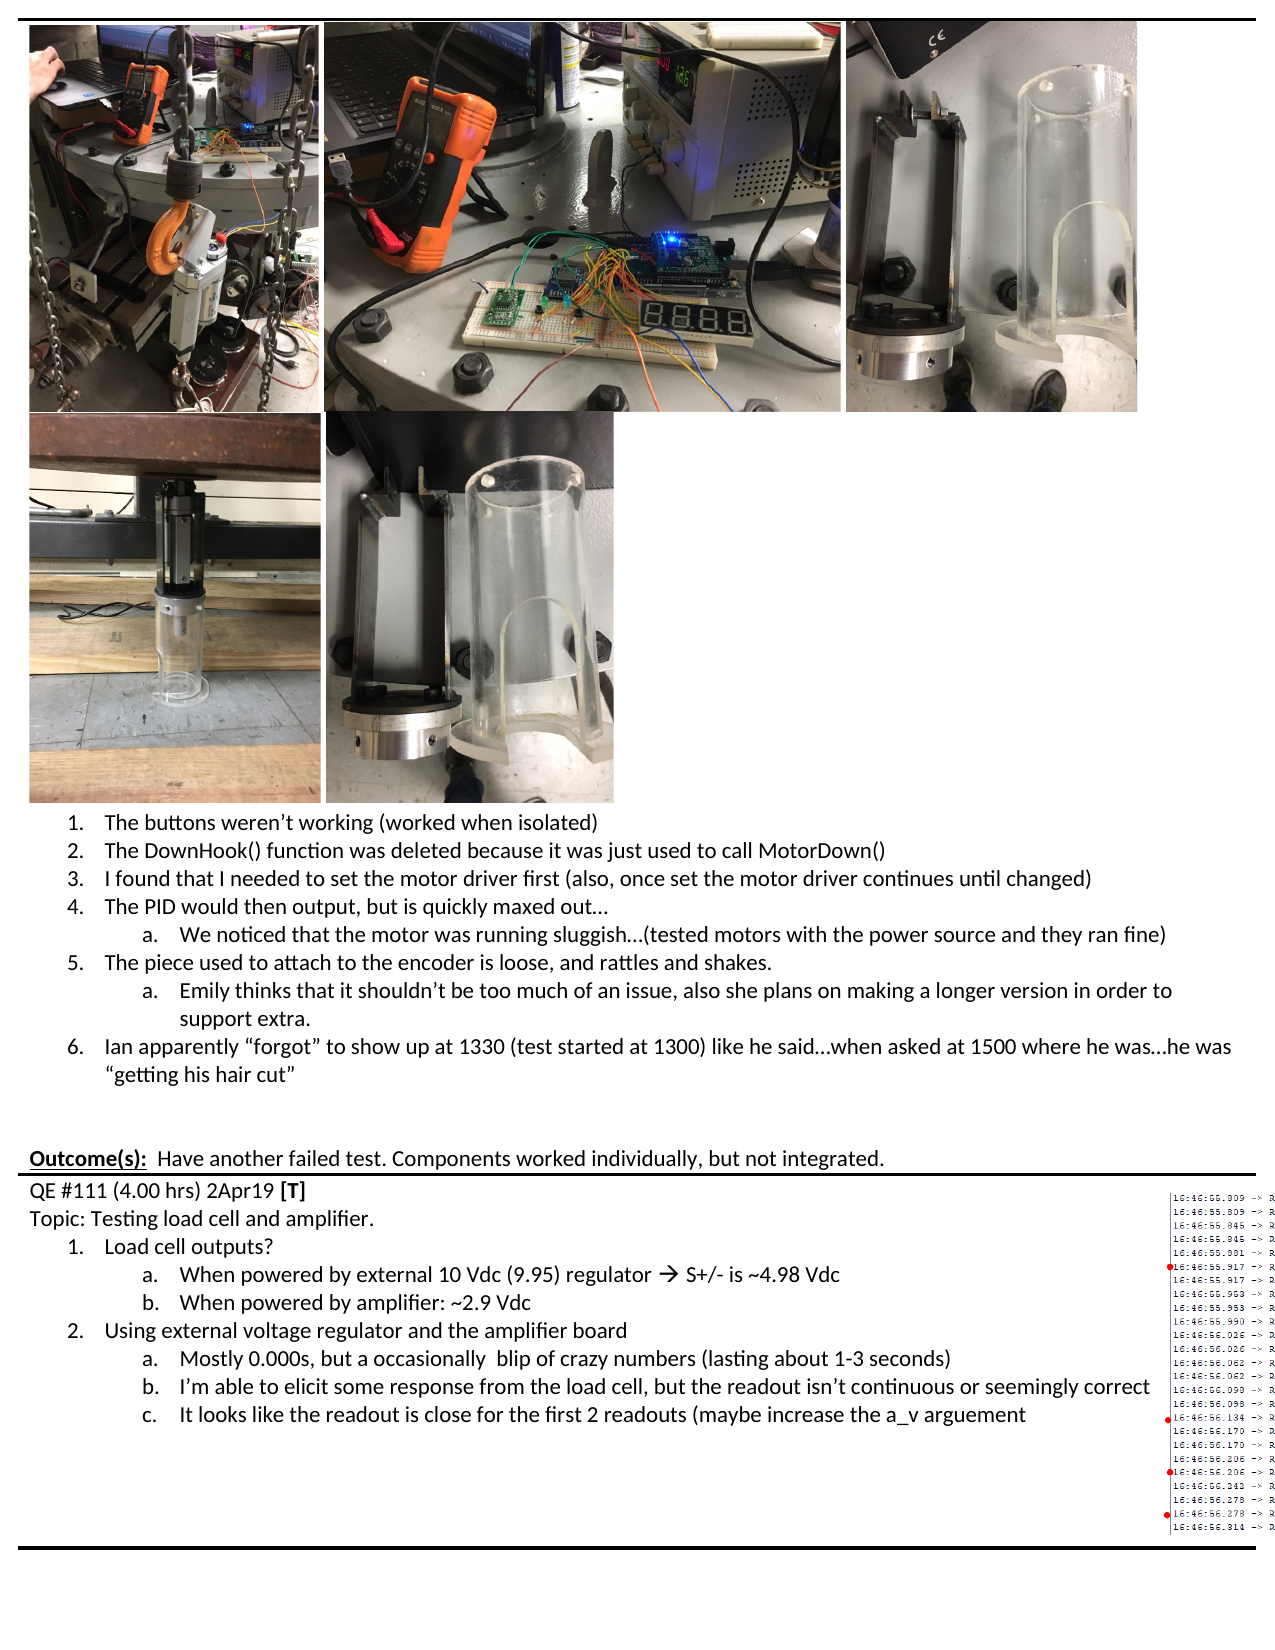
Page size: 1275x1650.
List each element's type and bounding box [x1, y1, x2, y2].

picture [29, 25, 319, 412]
table_cell [18, 21, 1256, 1173]
picture [846, 21, 1138, 412]
picture [324, 22, 841, 803]
picture [29, 413, 321, 803]
table_cell [18, 1176, 1256, 1546]
picture [1163, 1193, 1275, 1535]
